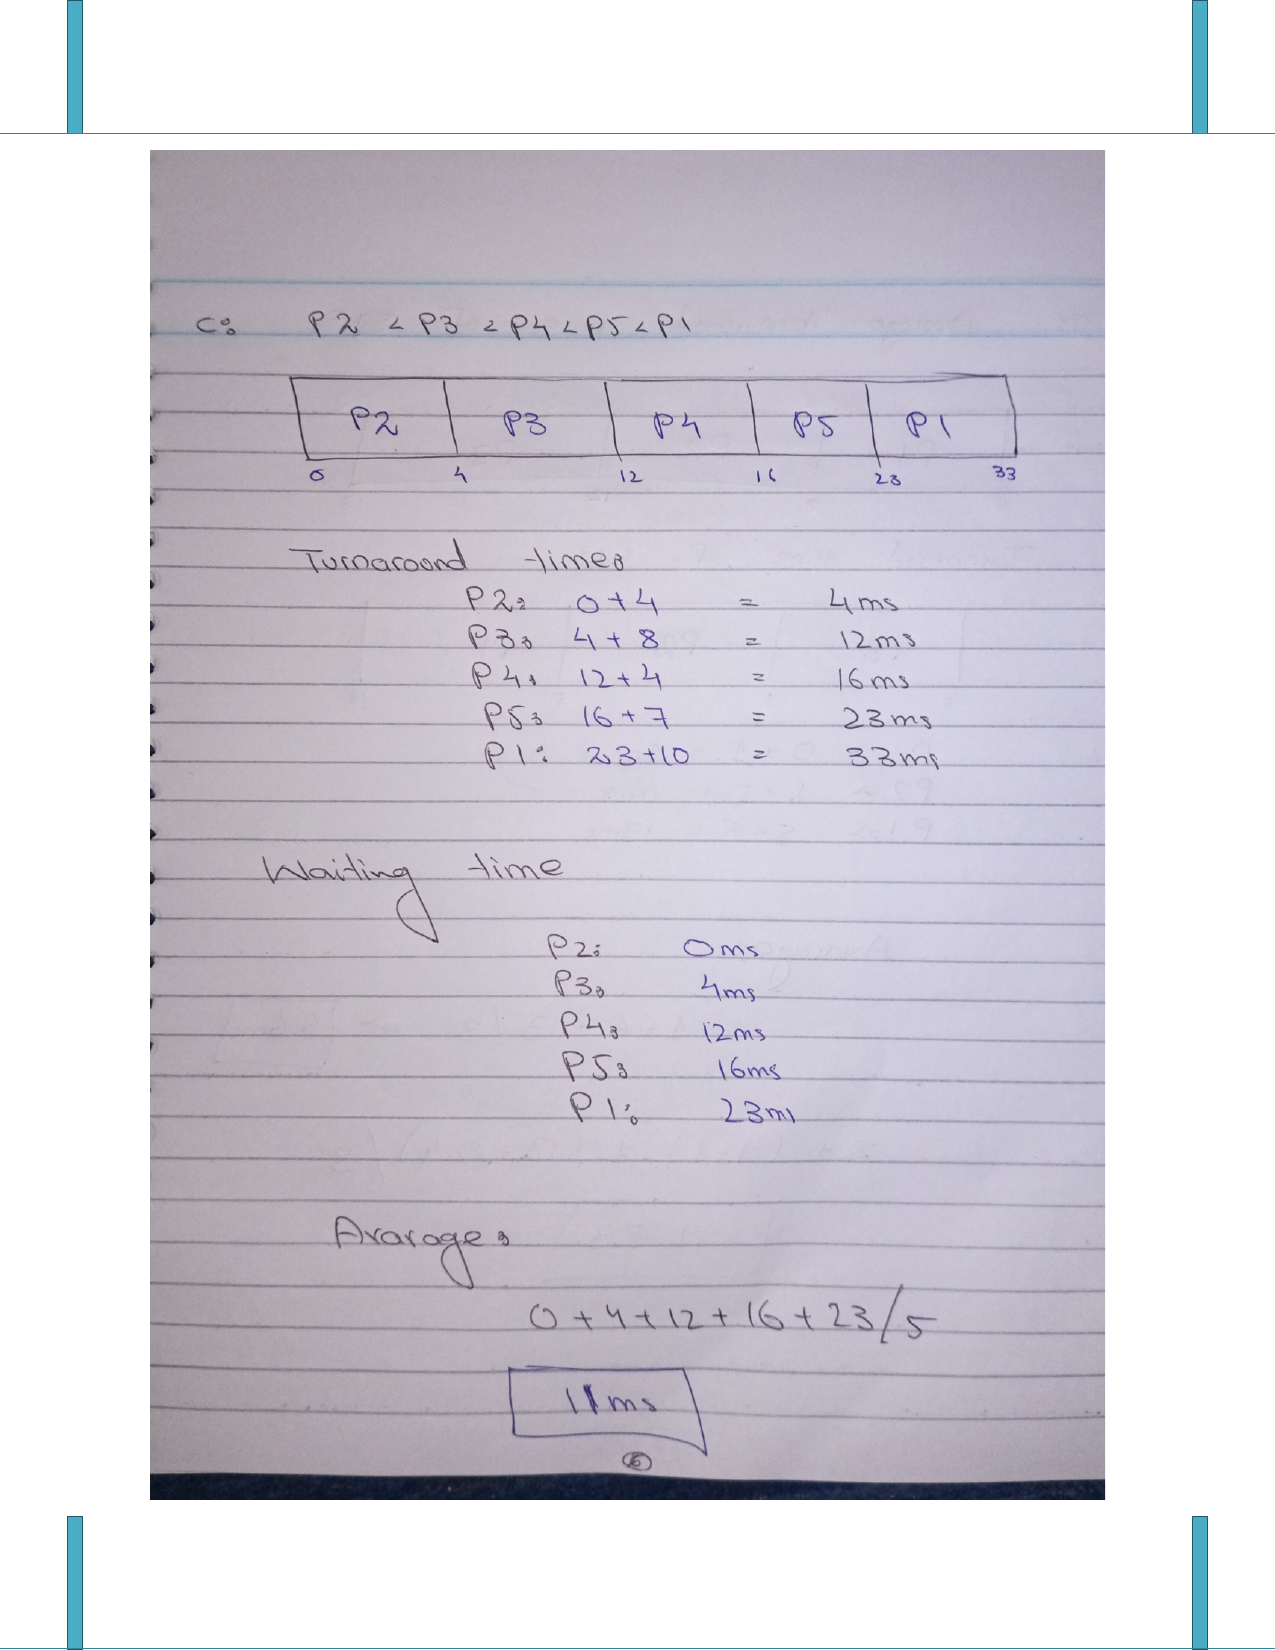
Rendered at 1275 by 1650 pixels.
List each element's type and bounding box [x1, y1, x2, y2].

picture [150, 150, 1106, 1500]
